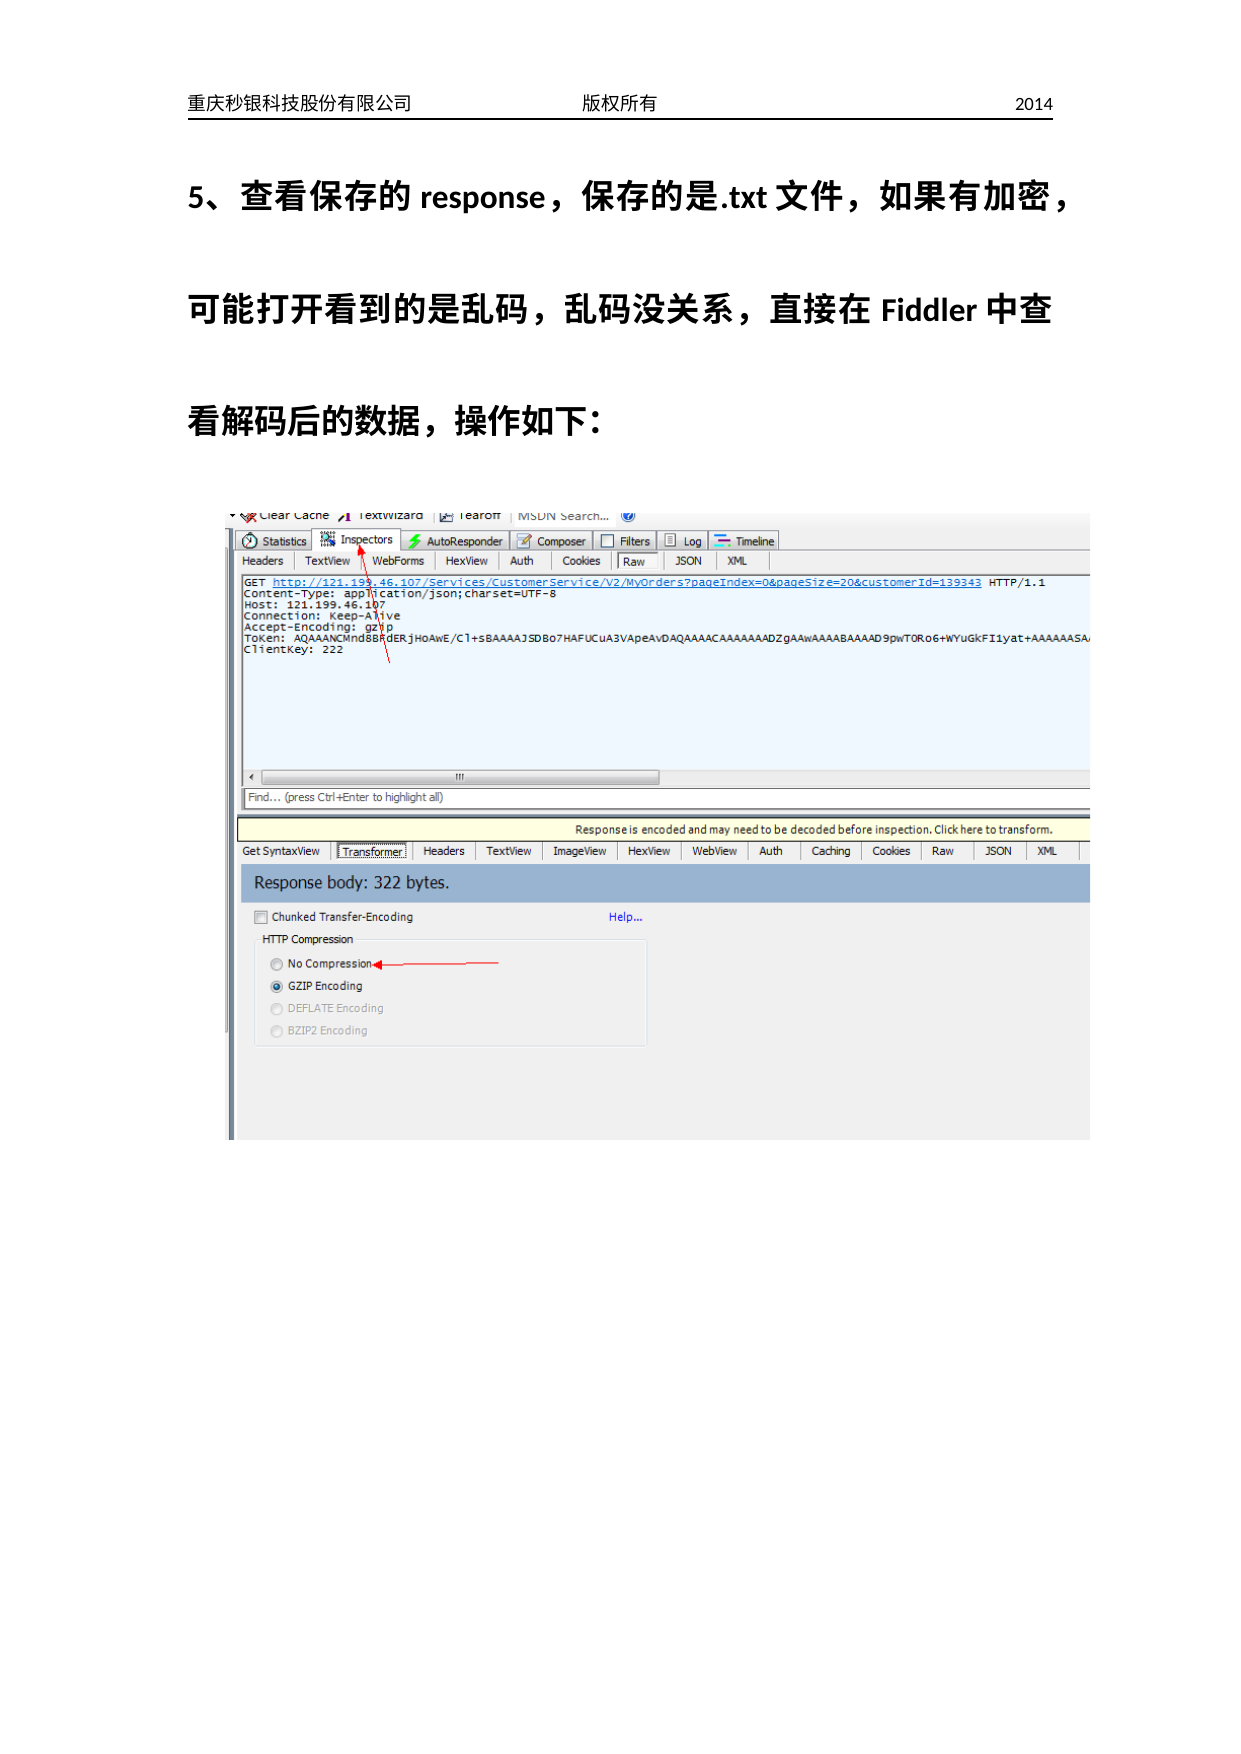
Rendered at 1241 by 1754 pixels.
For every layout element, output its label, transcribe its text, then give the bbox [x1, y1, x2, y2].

subtitle 5、查看保存的response，保存的是.txt文件，如果有加密，可能打开看到的是乱码，乱码没关系，直接在Fiddler中查看解码后的数据，操作如下： [187, 162, 1053, 452]
picture [225, 513, 1091, 1140]
